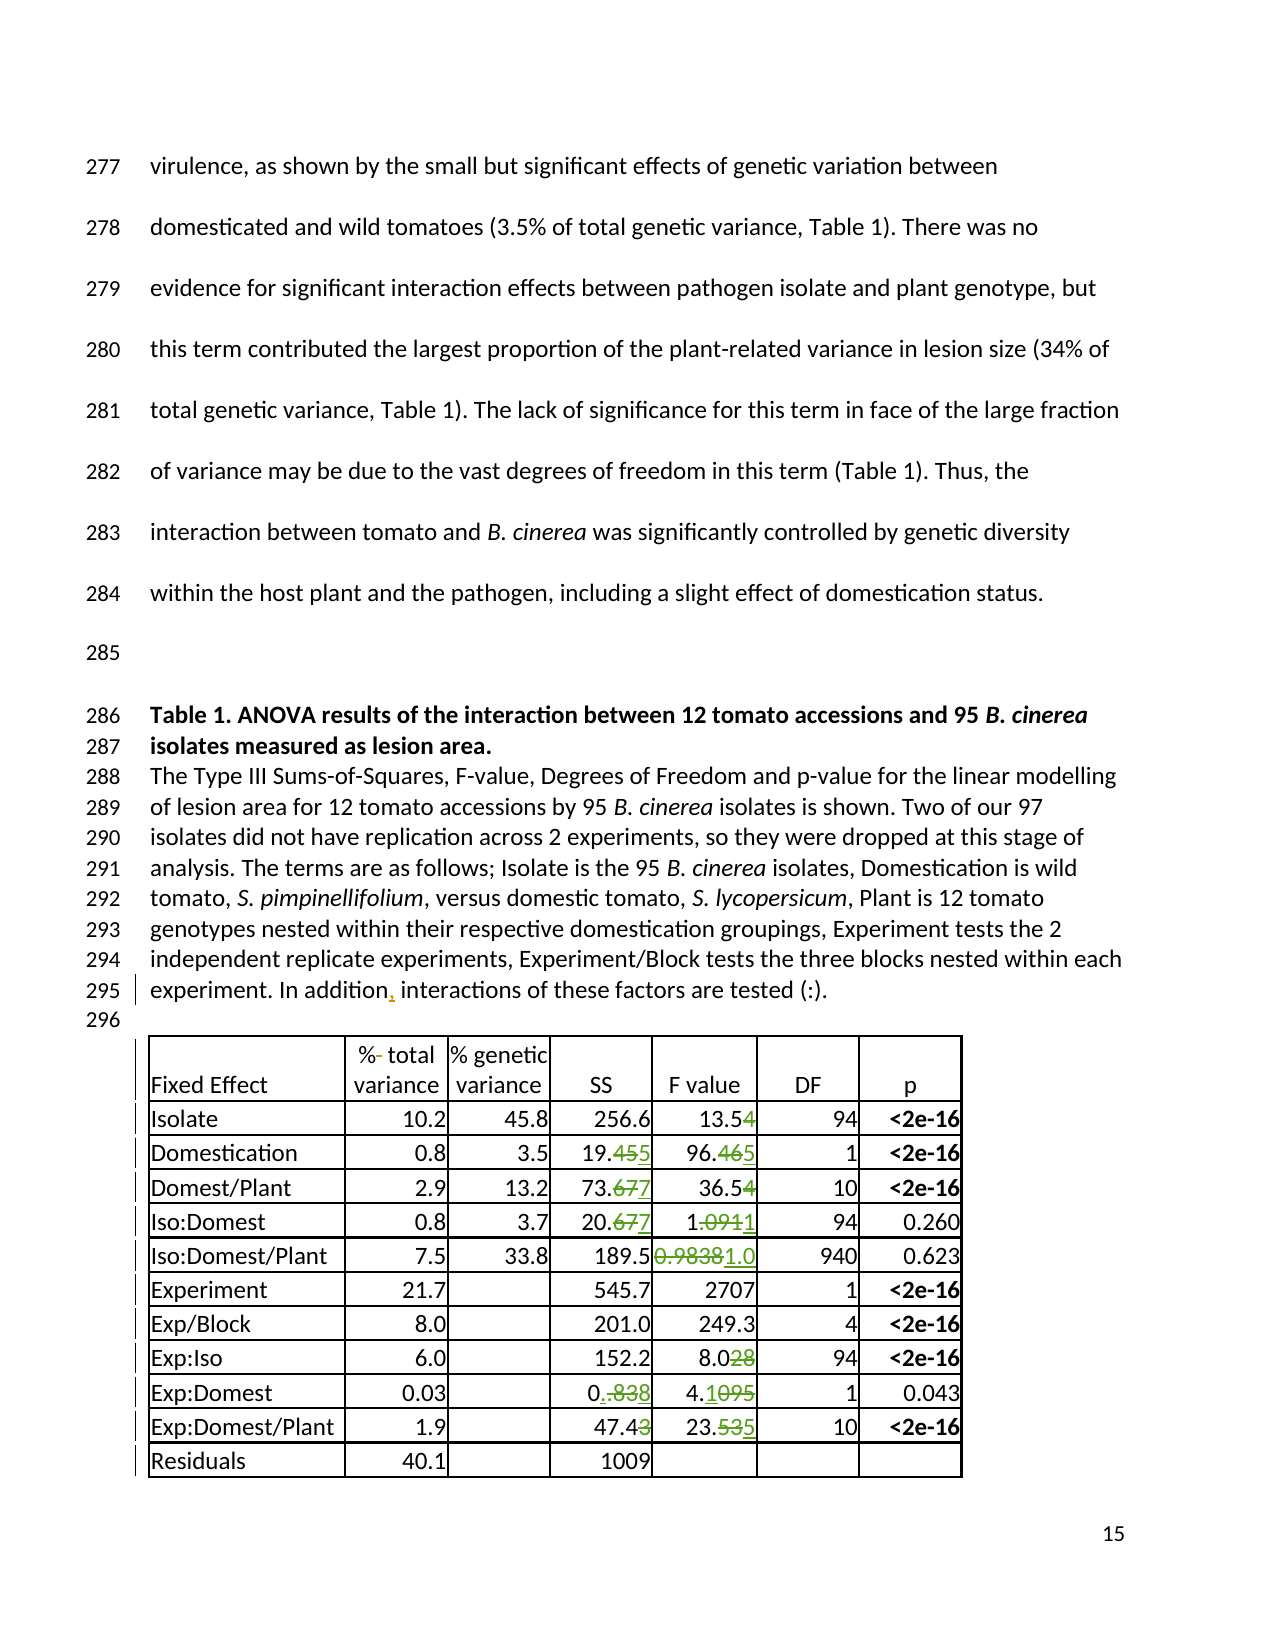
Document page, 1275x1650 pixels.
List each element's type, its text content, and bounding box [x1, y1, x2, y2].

table_cell [449, 1307, 549, 1339]
table_cell [449, 1375, 549, 1407]
text The Type III Sums-of-Squares, F-value, Degrees of Freedom and p-value for the linear modelling of lesion area for 12 tomato accessions by 95 B. cinerea isolates is shown. Two of our 97 isolates did not have replication across 2 experiments, so they were dropped at this stage of analysis. The terms are as follows; Isolate is the 95 B. cinerea isolates, Domestication is wild tomato, S. pimpinellifolium, versus domestic tomato, S. lycopersicum, Plant is 12 tomato genotypes nested within their respective domestication groupings, Experiment tests the 2 independent replicate experiments, Experiment/Block tests the three blocks nested within each experiment. In addition interactions of these factors are tested (:). [150, 760, 1125, 1004]
table_cell 94 [758, 1204, 858, 1236]
table_cell 0.260 [860, 1204, 960, 1236]
table_cell [653, 1444, 756, 1476]
table_cell 3.5 [449, 1136, 549, 1168]
table_cell Residuals [150, 1444, 344, 1476]
table_cell [449, 1409, 549, 1441]
table_cell 7.5 [346, 1239, 447, 1271]
table_cell 2707 [653, 1273, 756, 1305]
table_cell 94 [758, 1341, 858, 1373]
table_cell 47.4 [551, 1409, 651, 1441]
table_cell <2e-16 [860, 1136, 960, 1168]
table_cell 10.2 [346, 1102, 447, 1134]
table_cell [449, 1273, 549, 1305]
table_cell 1.9 [346, 1409, 447, 1441]
table_cell 4 [758, 1307, 858, 1339]
table_cell 0.043 [860, 1375, 960, 1407]
table_cell <2e-16 [860, 1102, 960, 1134]
table_cell 96. [653, 1136, 756, 1168]
table_cell 201.0 [551, 1307, 651, 1339]
table_cell 0.8 [346, 1204, 447, 1236]
table_cell 0.8 [346, 1136, 447, 1168]
table_cell 10 [758, 1409, 858, 1441]
table_cell 1 [758, 1273, 858, 1305]
table_cell 2.9 [346, 1170, 447, 1202]
table_cell <2e-16 [860, 1307, 960, 1339]
table_cell 1 [653, 1204, 756, 1236]
table_cell 0.03 [346, 1375, 447, 1407]
table_cell 40.1 [346, 1444, 447, 1476]
table_cell <2e-16 [860, 1341, 960, 1373]
table_cell 94 [758, 1102, 858, 1134]
table_header p [860, 1037, 960, 1100]
table_cell 256.6 [551, 1102, 651, 1134]
table_cell 13.2 [449, 1170, 549, 1202]
table_cell 0.623 [860, 1239, 960, 1271]
table_cell 36.5 [653, 1170, 756, 1202]
table_cell <2e-16 [860, 1273, 960, 1305]
table_cell Exp:Iso [150, 1341, 344, 1373]
table_cell 33.8 [449, 1239, 549, 1271]
table_cell [449, 1444, 549, 1476]
table_cell Domest/Plant [150, 1170, 344, 1202]
table_cell 21.7 [346, 1273, 447, 1305]
table_header SS [551, 1037, 651, 1100]
table_cell 23. [653, 1409, 756, 1441]
table_cell <2e-16 [860, 1409, 960, 1441]
table_cell 4. [653, 1375, 756, 1407]
table_cell 1 [758, 1375, 858, 1407]
table_cell Isolate [150, 1102, 344, 1134]
table_cell 3.7 [449, 1204, 549, 1236]
table_cell 20. [551, 1204, 651, 1236]
table_cell 545.7 [551, 1273, 651, 1305]
table_cell 45.8 [449, 1102, 549, 1134]
table_header % total variance [346, 1037, 447, 1100]
table_cell [758, 1444, 858, 1476]
table_header % genetic variance [449, 1037, 549, 1100]
table_cell 189.5 [551, 1239, 651, 1271]
table_header DF [758, 1037, 858, 1100]
table_cell Domestication [150, 1136, 344, 1168]
table_cell Iso:Domest/Plant [150, 1239, 344, 1271]
table_cell 940 [758, 1239, 858, 1271]
table_cell [653, 1239, 756, 1271]
table_header Fixed Effect [150, 1037, 344, 1100]
table_cell <2e-16 [860, 1170, 960, 1202]
table_cell Iso:Domest [150, 1204, 344, 1236]
text Table 1. ANOVA results of the interaction between 12 tomato accessions and 95 B. cinerea isolates measured as lesion area. [150, 699, 1125, 760]
table_cell 19. [551, 1136, 651, 1168]
table_cell 152.2 [551, 1341, 651, 1373]
table_header F value [653, 1037, 756, 1100]
table_cell 13.5 [653, 1102, 756, 1134]
table_cell 0 [551, 1375, 651, 1407]
table_cell 1009 [551, 1444, 651, 1476]
table_cell [449, 1341, 549, 1373]
table_cell 8.0 [346, 1307, 447, 1339]
table_cell 1 [758, 1136, 858, 1168]
table_cell Experiment [150, 1273, 344, 1305]
table_cell 73. [551, 1170, 651, 1202]
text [150, 150, 1125, 608]
table_cell 8.0 [653, 1341, 756, 1373]
table_cell 10 [758, 1170, 858, 1202]
table_cell 6.0 [346, 1341, 447, 1373]
table_cell Exp/Block [150, 1307, 344, 1339]
table_cell [860, 1444, 960, 1476]
table_cell 249.3 [653, 1307, 756, 1339]
table_cell Exp:Domest [150, 1375, 344, 1407]
table_cell Exp:Domest/Plant [150, 1409, 344, 1441]
